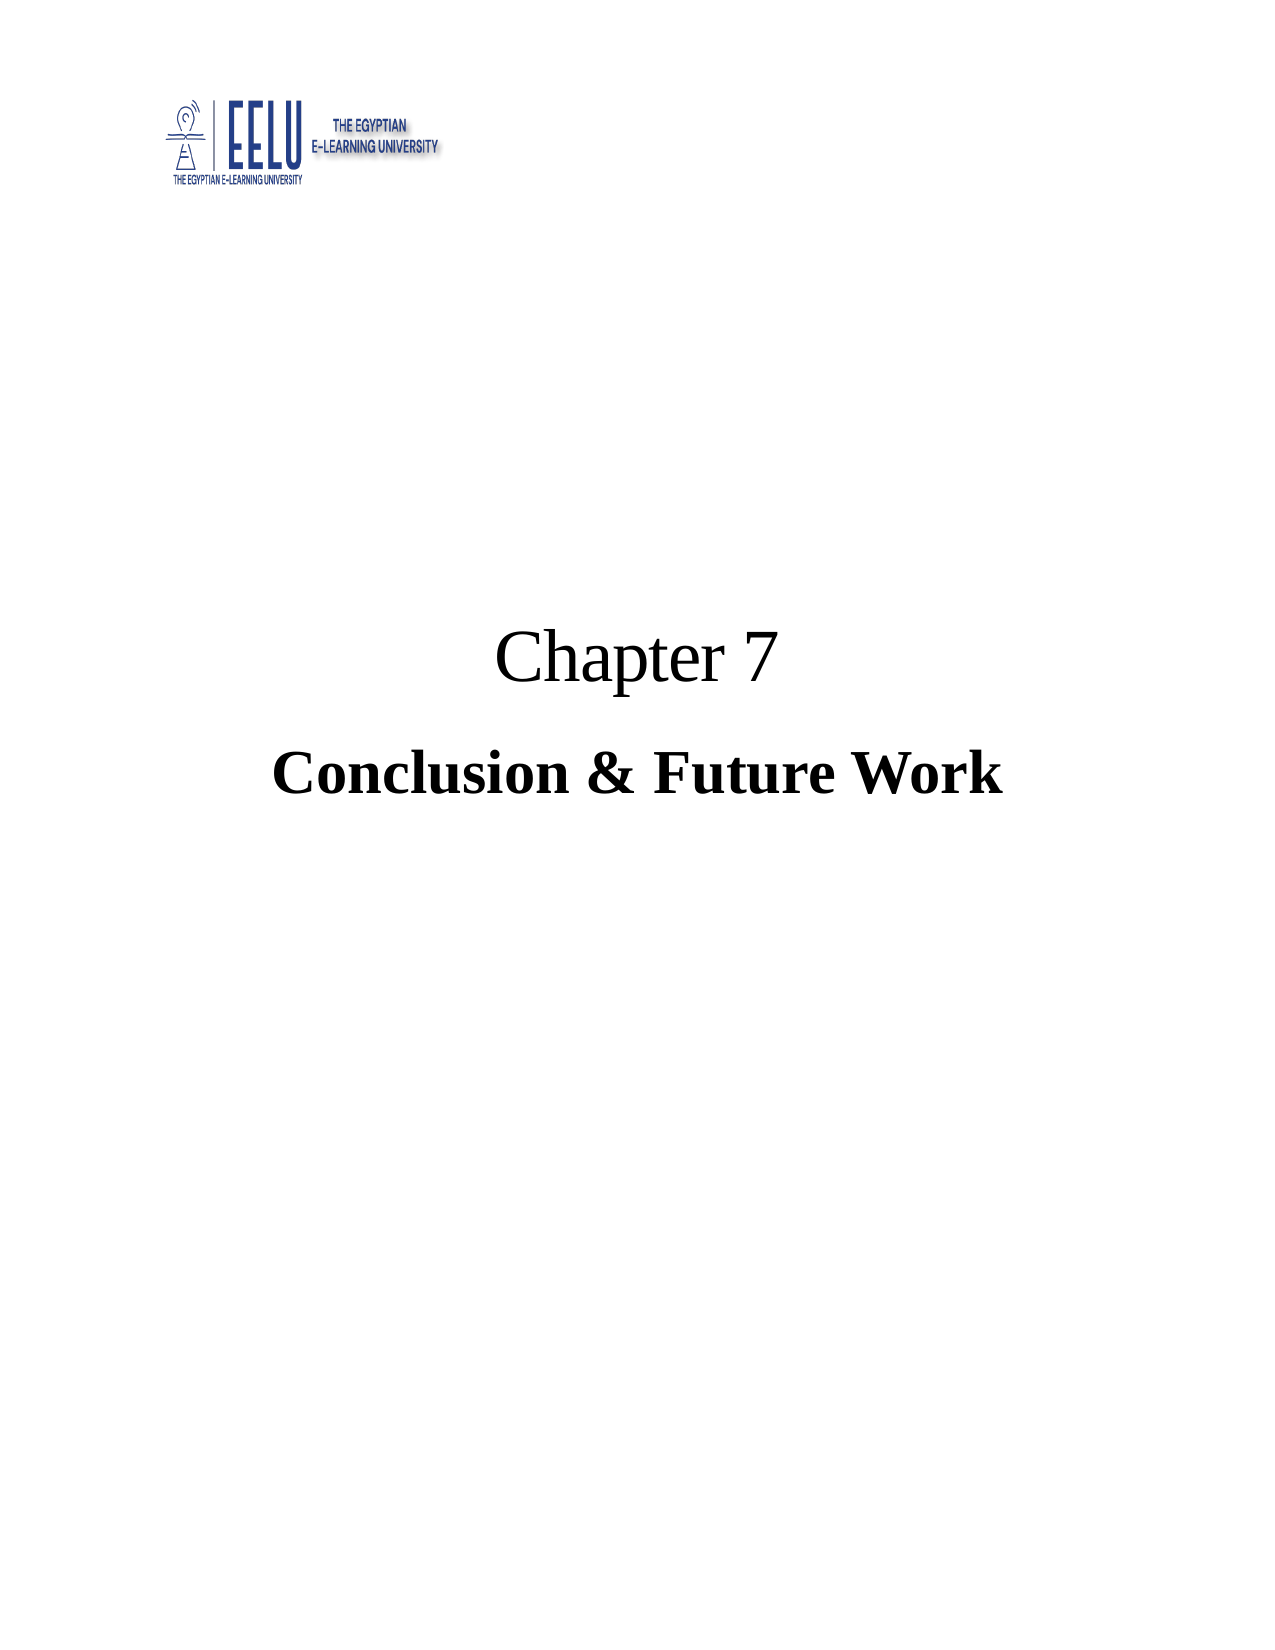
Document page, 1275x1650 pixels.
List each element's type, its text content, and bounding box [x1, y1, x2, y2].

picture [150, 75, 444, 188]
subtitle Conclusion & Future Work [105, 735, 1125, 807]
title Chapter 7 [150, 611, 1125, 697]
